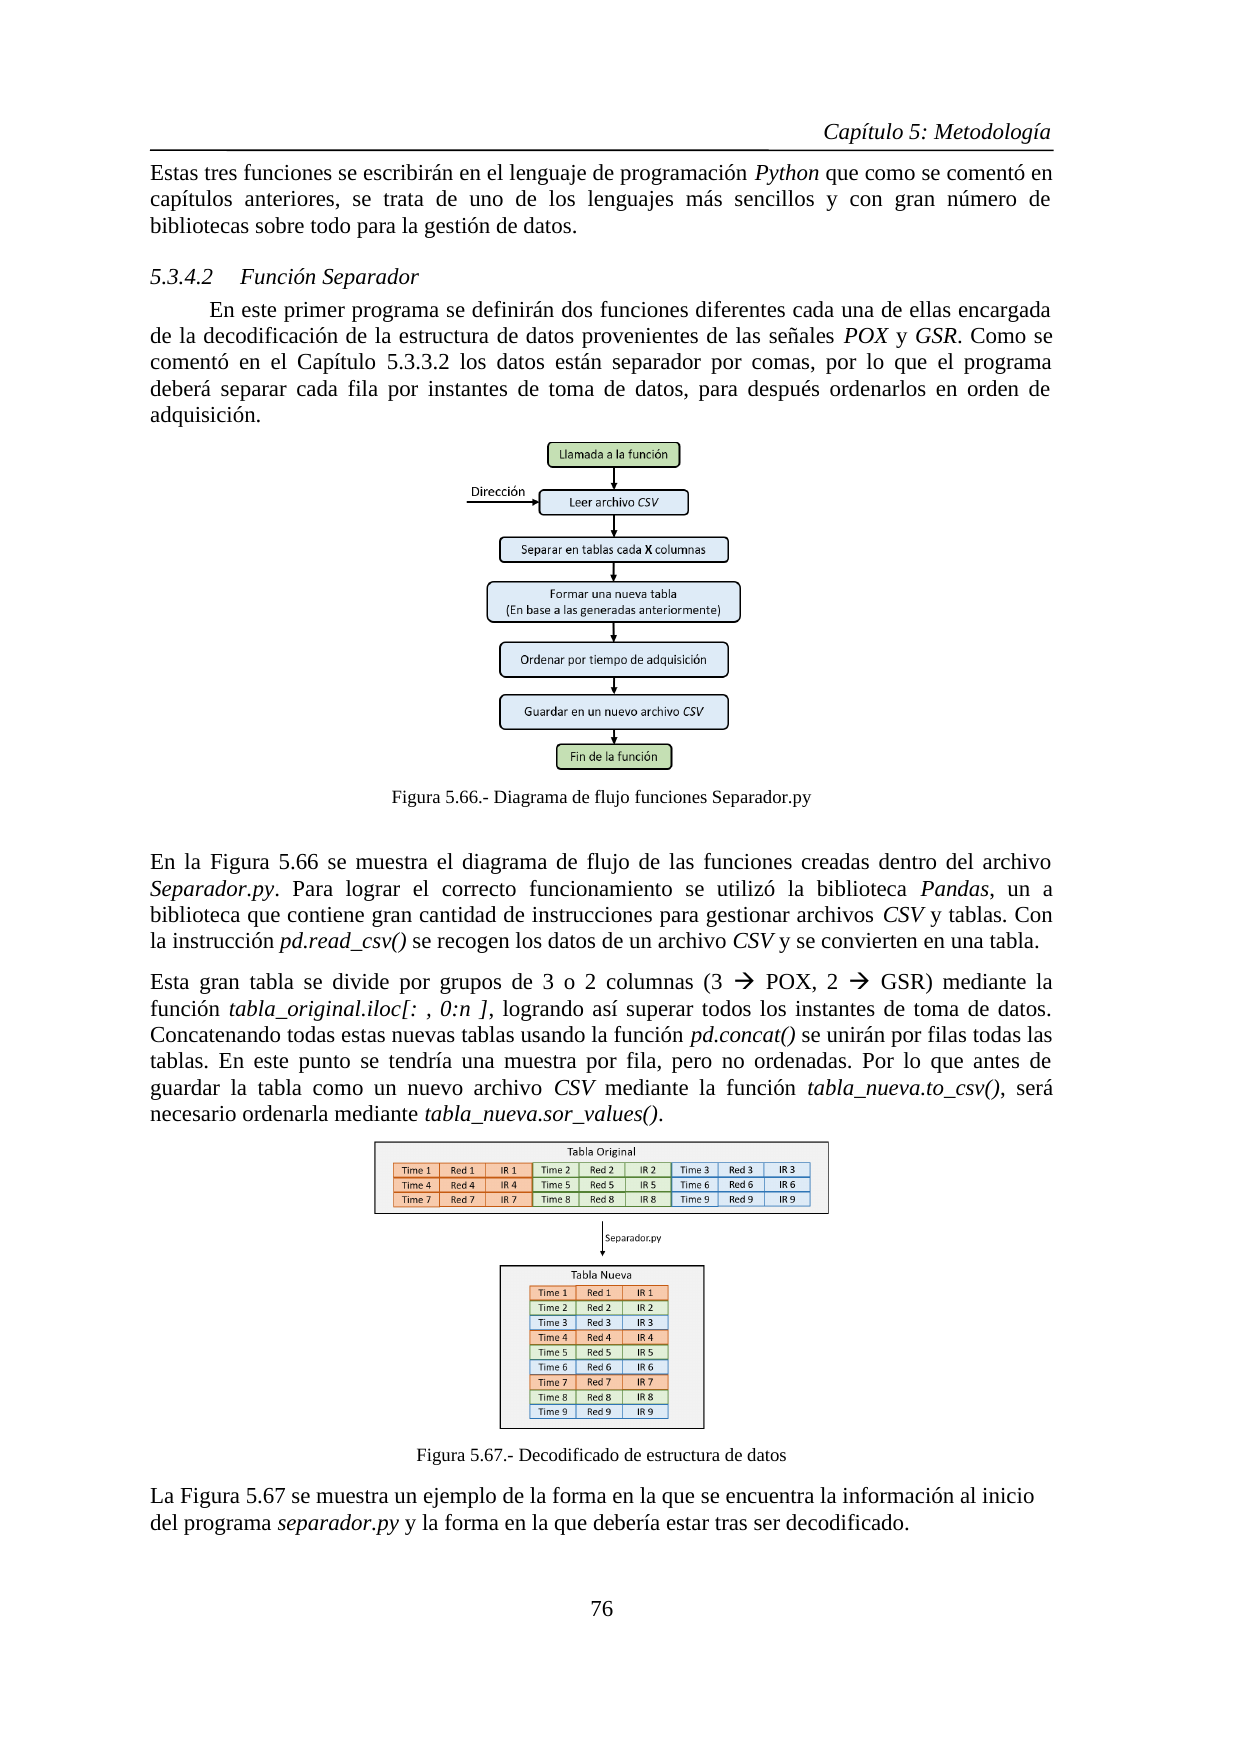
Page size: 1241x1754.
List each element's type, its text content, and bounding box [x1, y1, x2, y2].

picture [374, 1141, 829, 1429]
picture [462, 442, 741, 772]
text En este primer programa se definirán dos funciones diferentes cada una de ellas encargada de la decodificación de la estructura de datos provenientes de las señales POX y GSR. Como se comentó en el Capítulo 5.3.3.2 los datos están separador por comas, por lo que el programa deberá separar cada fila por instantes de toma de datos, para después ordenarlos en orden de adquisición. [150, 296, 1053, 427]
text Estas tres funciones se escribirán en el lenguaje de programación Python que como se comentó en capítulos anteriores, se trata de uno de los lenguajes más sencillos y con gran número de bibliotecas sobre todo para la gestión de datos. [150, 159, 1053, 238]
subtitle Función Separador [150, 263, 1053, 289]
text Esta gran tabla se divide por grupos de 3 o 2 columnas (3 POX, 2 GSR) mediante la función tabla_original.iloc[: , 0:n ], logrando así superar todos los instantes de toma de datos. Concatenando todas estas nuevas tablas usando la función pd.concat() se unirán por filas todas las tablas. En este punto se tendría una muestra por fila, pero no ordenadas. Por lo que antes de guardar la tabla como un nuevo archivo CSV mediante la función tabla_nueva.to_csv(), será necesario ordenarla mediante tabla_nueva.sor_values(). [150, 968, 1053, 1126]
